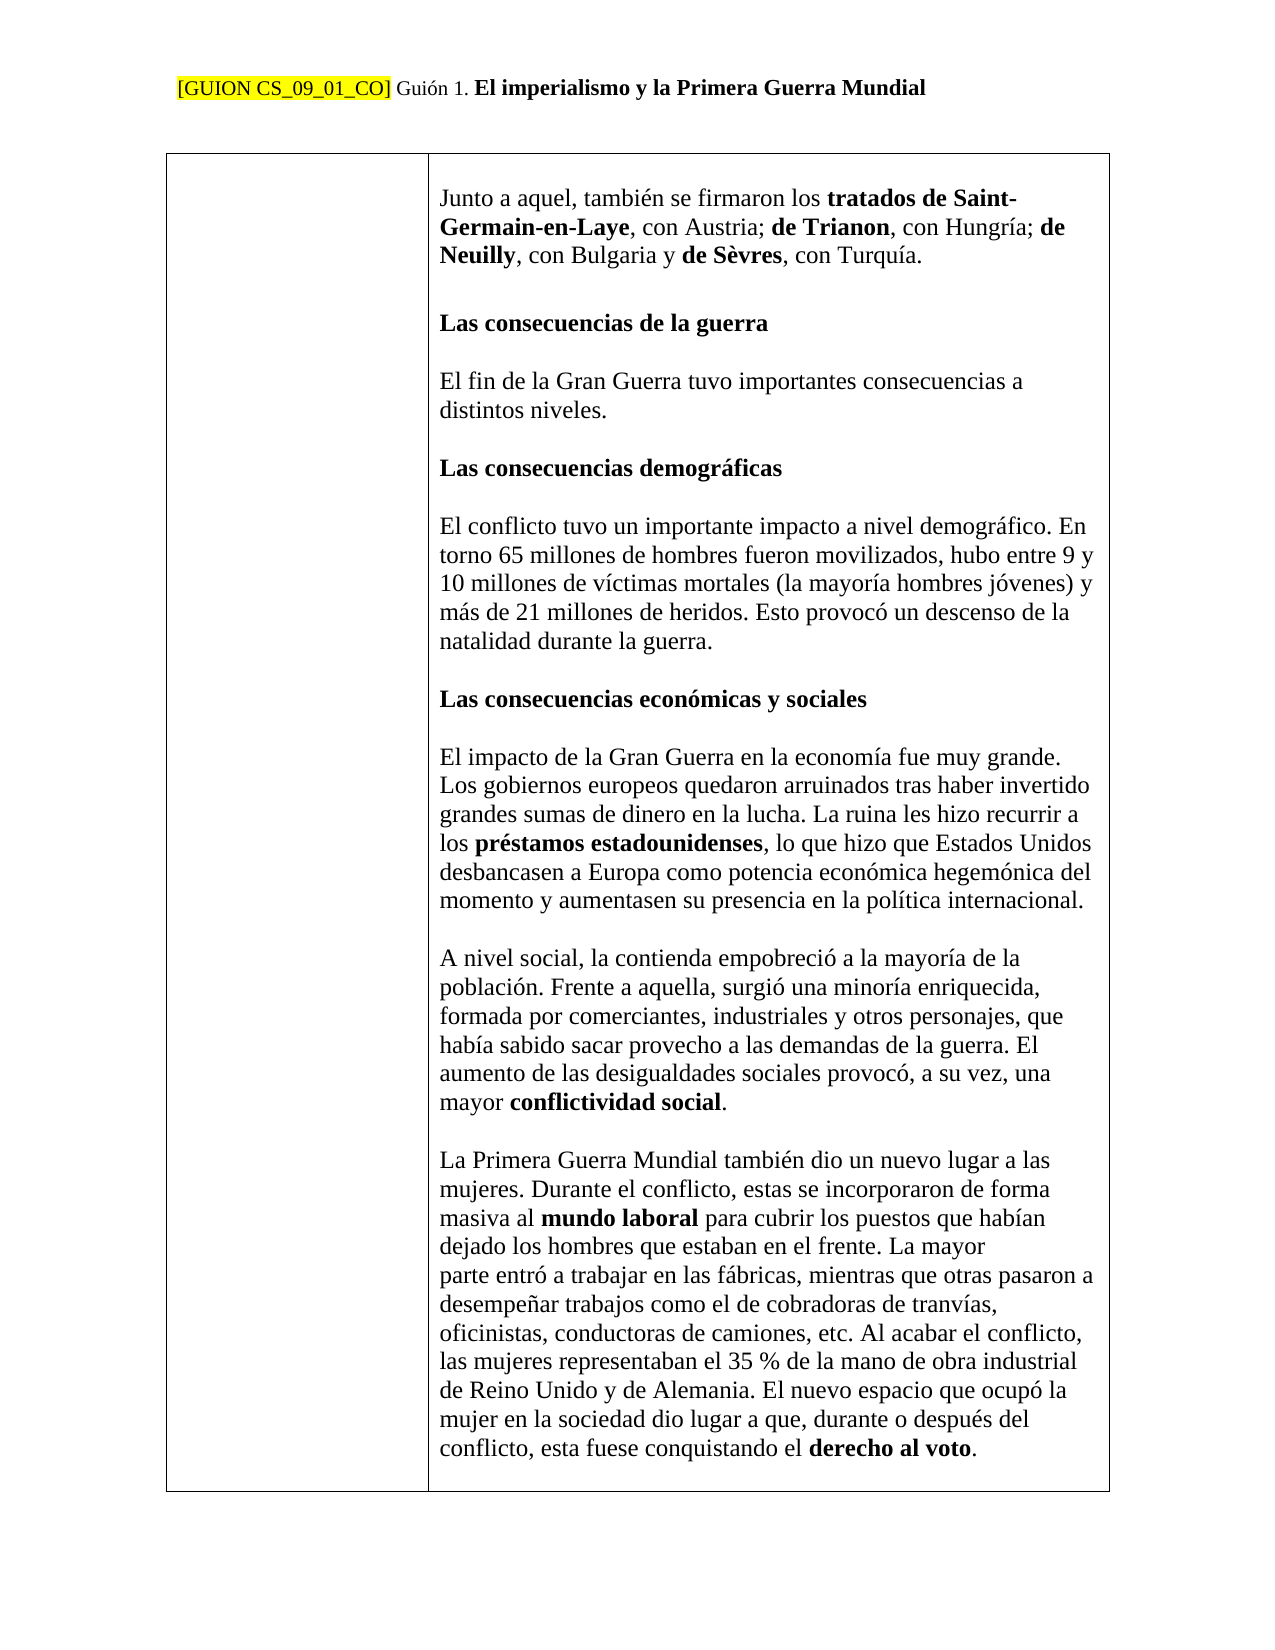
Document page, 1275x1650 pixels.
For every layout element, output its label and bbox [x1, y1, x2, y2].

table_cell [167, 154, 428, 1491]
table_cell [429, 154, 1109, 1491]
